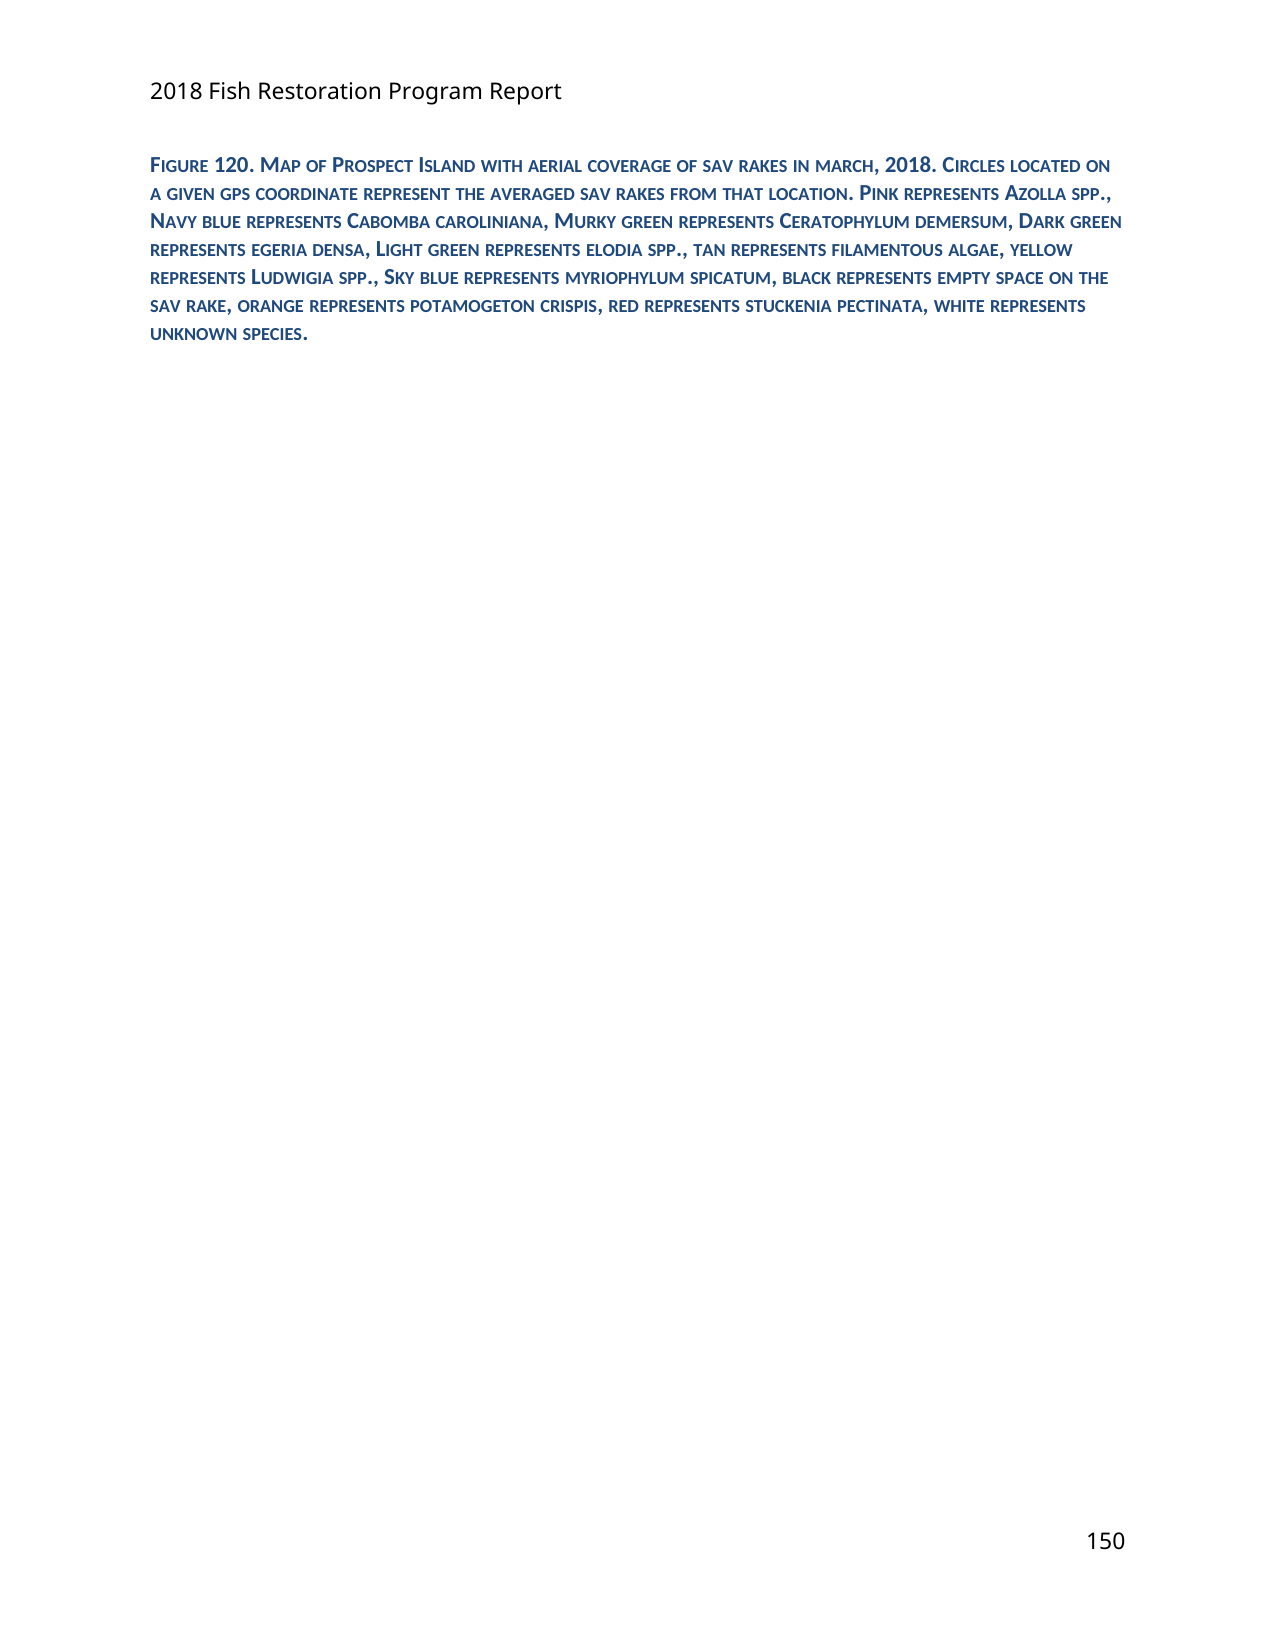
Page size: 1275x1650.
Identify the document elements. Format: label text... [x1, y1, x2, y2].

text Figure 120. Map of Prospect Island with aerial coverage of sav rakes in march, 2018. Circles located on a given gps coordinate represent the averaged sav rakes from that location. Pink represents Azolla spp., Navy blue represents Cabomba caroliniana, Murky green represents Ceratophylum demersum, Dark green represents egeria densa, Light green represents elodia spp., tan represents filamentous algae, yellow represents Ludwigia spp., Sky blue represents myriophylum spicatum, black represents empty space on the sav rake, orange represents potamogeton crispis, red represents stuckenia pectinata, white represents unknown species. [150, 150, 1125, 346]
